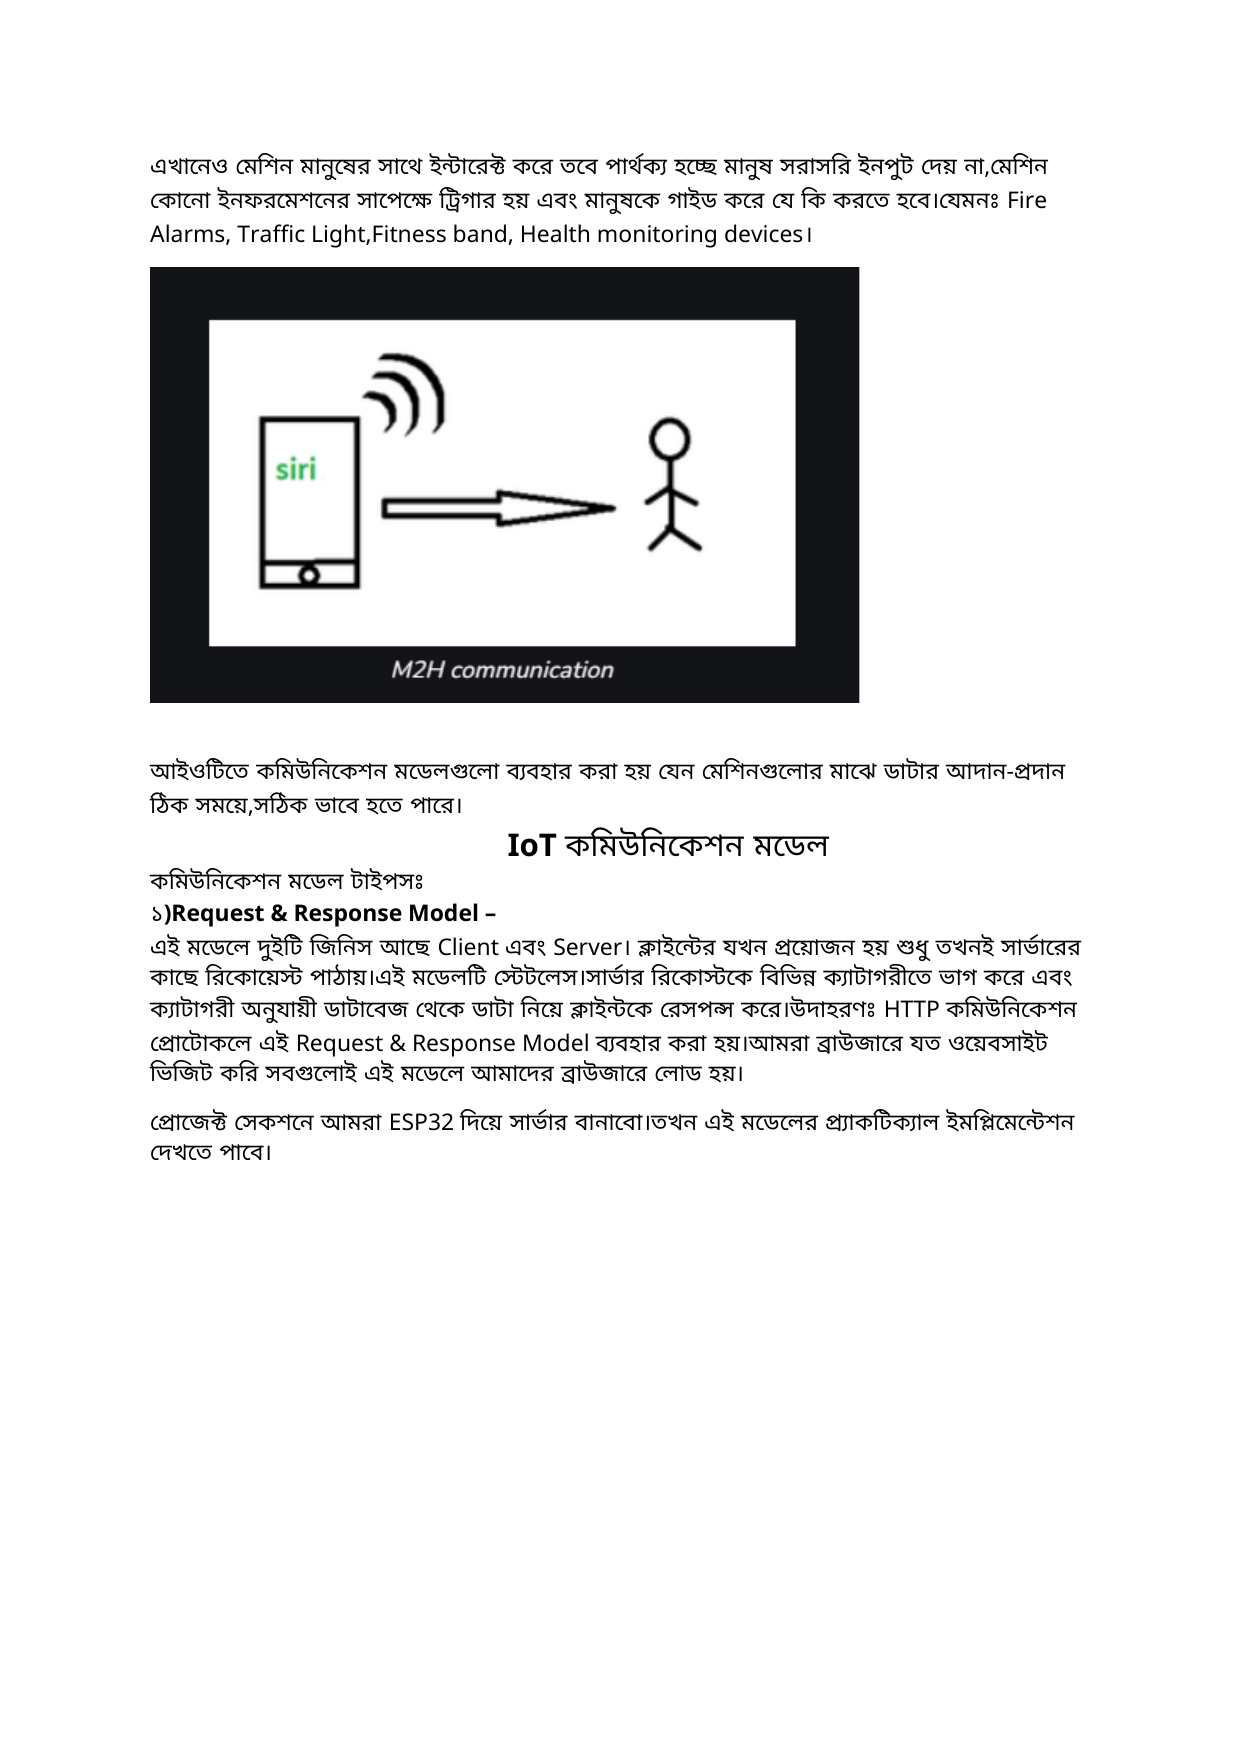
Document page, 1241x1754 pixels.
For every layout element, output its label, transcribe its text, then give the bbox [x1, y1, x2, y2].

text আইওটিতে কমিউনিকেশন মডেলগুলো ব্যবহার করা হয় যেন মেশিনগুলোর মাঝে ডাটার আদান-প্রদান ঠিক সময়ে,সঠিক ভাবে হতে পারে। IoT কমিউনিকেশন মডেল কমিউনিকেশন মডেল টাইপসঃ ১)Request & Response Model – এই মডেলে দুইটি জিনিস আছে Client এবং Server। ক্লাইন্টের যখন প্রয়োজন হয় শুধু তখনই সার্ভারের কাছে রিকোয়েস্ট পাঠায়।এই মডেলটি স্টেটলেস।সার্ভার রিকোস্টকে বিভিন্ন ক্যাটাগরীতে ভাগ করে এবং ক্যাটাগরী অনুযায়ী ডাটাবেজ থেকে ডাটা নিয়ে ক্লাইন্টকে রেসপন্স করে।উদাহরণঃ HTTP কমিউনিকেশন প্রোটোকলে এই Request & Response Model ব্যবহার করা হয়।আমরা ব্রাউজারে যত ওয়েবসাইট ভিজিট করি সবগুলোই এই মডেলে আমাদের ব্রাউজারে লোড হয়। [150, 721, 1090, 1087]
text এখানেও মেশিন মানুষের সাথে ইন্টারেক্ট করে তবে পার্থক্য হচ্ছে মানুষ সরাসরি ইনপুট দেয় না,মেশিন কোনো ইনফরমেশনের সাপেক্ষে ট্রিগার হয় এবং মানুষকে গাইড করে যে কি করতে হবে।যেমনঃ Fire Alarms, Traffic Light,Fitness band, Health monitoring devices। [150, 150, 1090, 249]
text প্রোজেক্ট সেকশনে আমরা ESP32 দিয়ে সার্ভার বানাবো।তখন এই মডেলের প্র্যাকটিক্যাল ইমপ্লিমেন্টেশন দেখতে পাবে। [150, 1106, 1090, 1166]
picture [150, 267, 860, 703]
